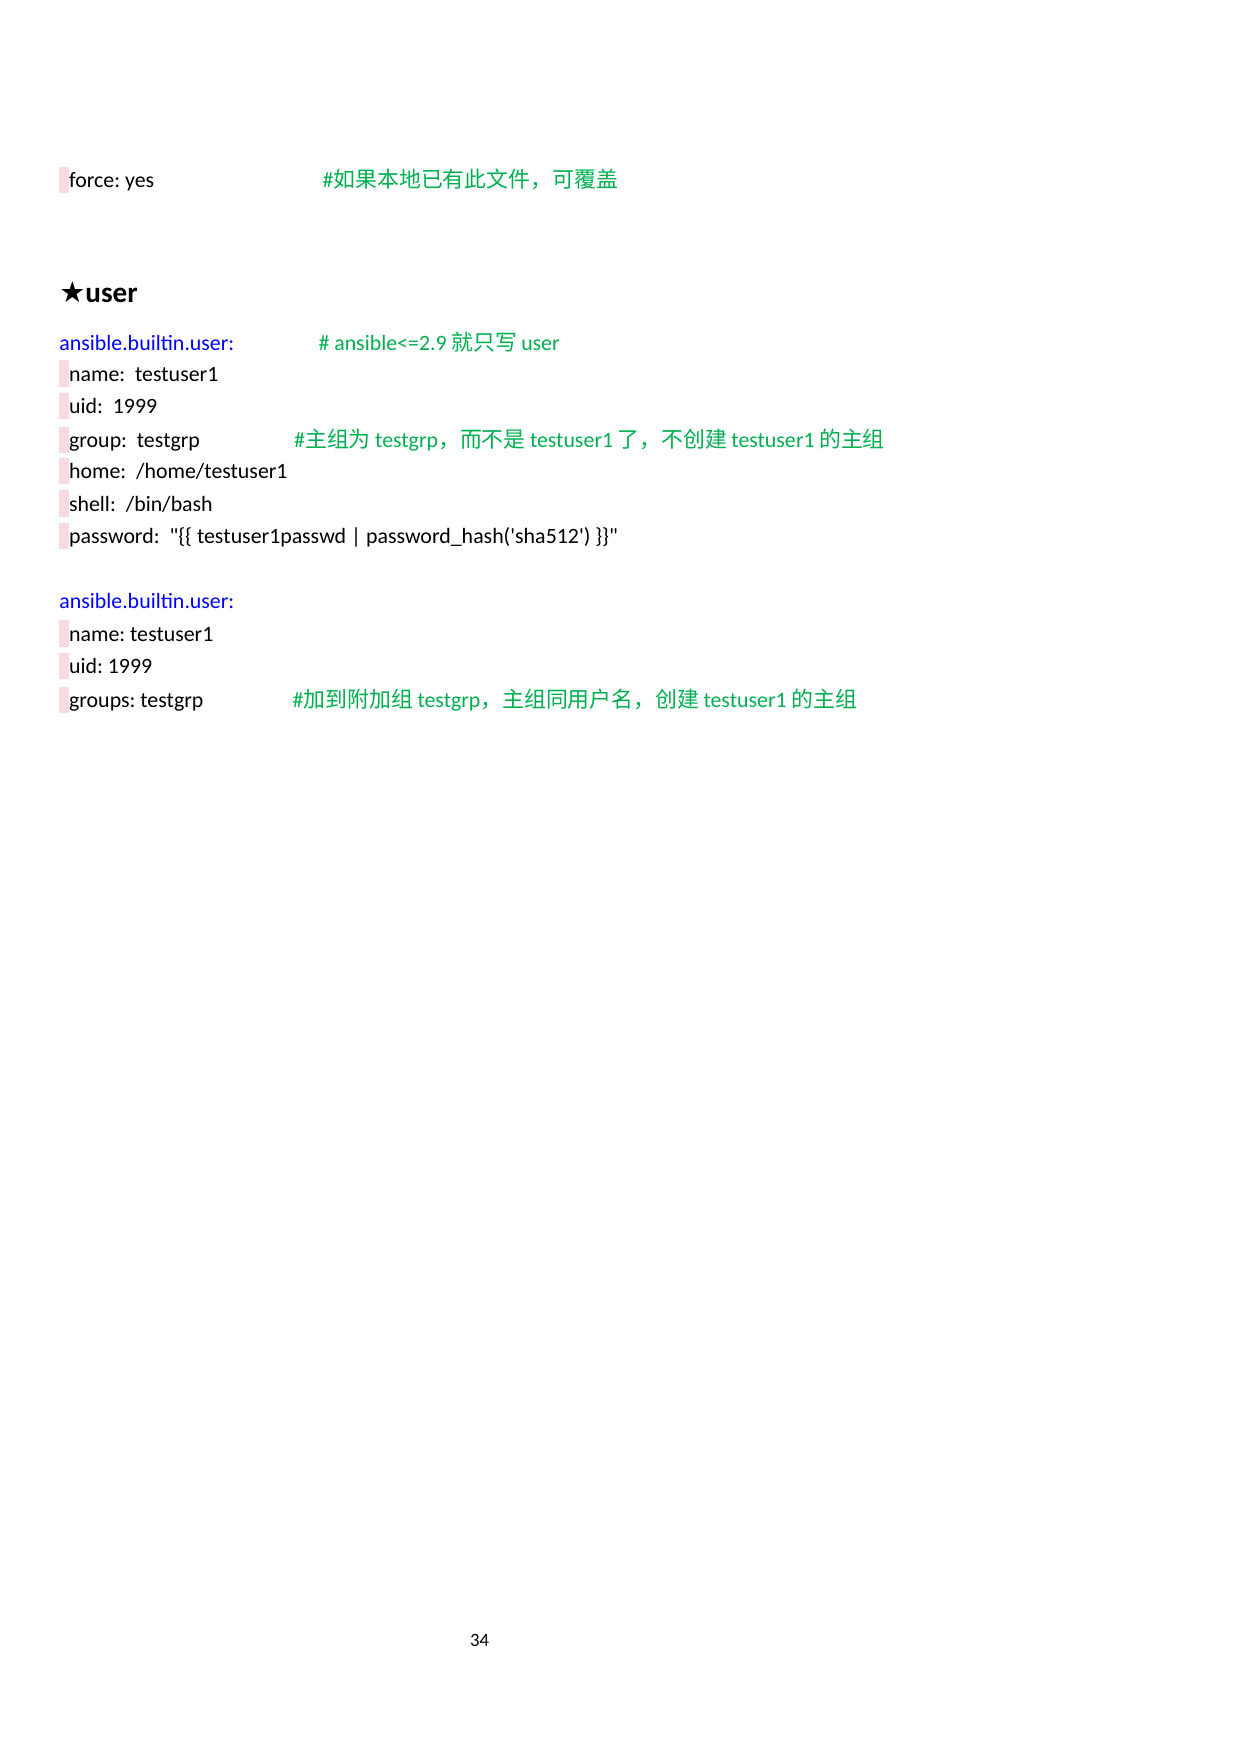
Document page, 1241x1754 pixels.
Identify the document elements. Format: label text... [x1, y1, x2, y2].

text password: "{{ testuser1passwd | password_hash('sha512') }}" [59, 519, 1181, 552]
text force: yes #如果本地已有此文件，可覆盖 [59, 162, 1181, 194]
text name: testuser1 [59, 357, 1181, 389]
text uid: 1999 [59, 649, 1181, 682]
text ansible.builtin.user: # ansible<=2.9就只写user [59, 324, 1181, 357]
text shell: /bin/bash [59, 487, 1181, 519]
text name: testuser1 [59, 617, 1181, 649]
text groups: testgrp #加到附加组testgrp，主组同用户名，创建testuser1的主组 [59, 682, 1181, 714]
text home: /home/testuser1 [59, 454, 1181, 487]
text ★user [59, 259, 1181, 324]
text uid: 1999 [59, 389, 1181, 422]
text group: testgrp #主组为testgrp，而不是testuser1了，不创建testuser1的主组 [59, 422, 1181, 454]
text ansible.builtin.user: [59, 584, 1181, 617]
